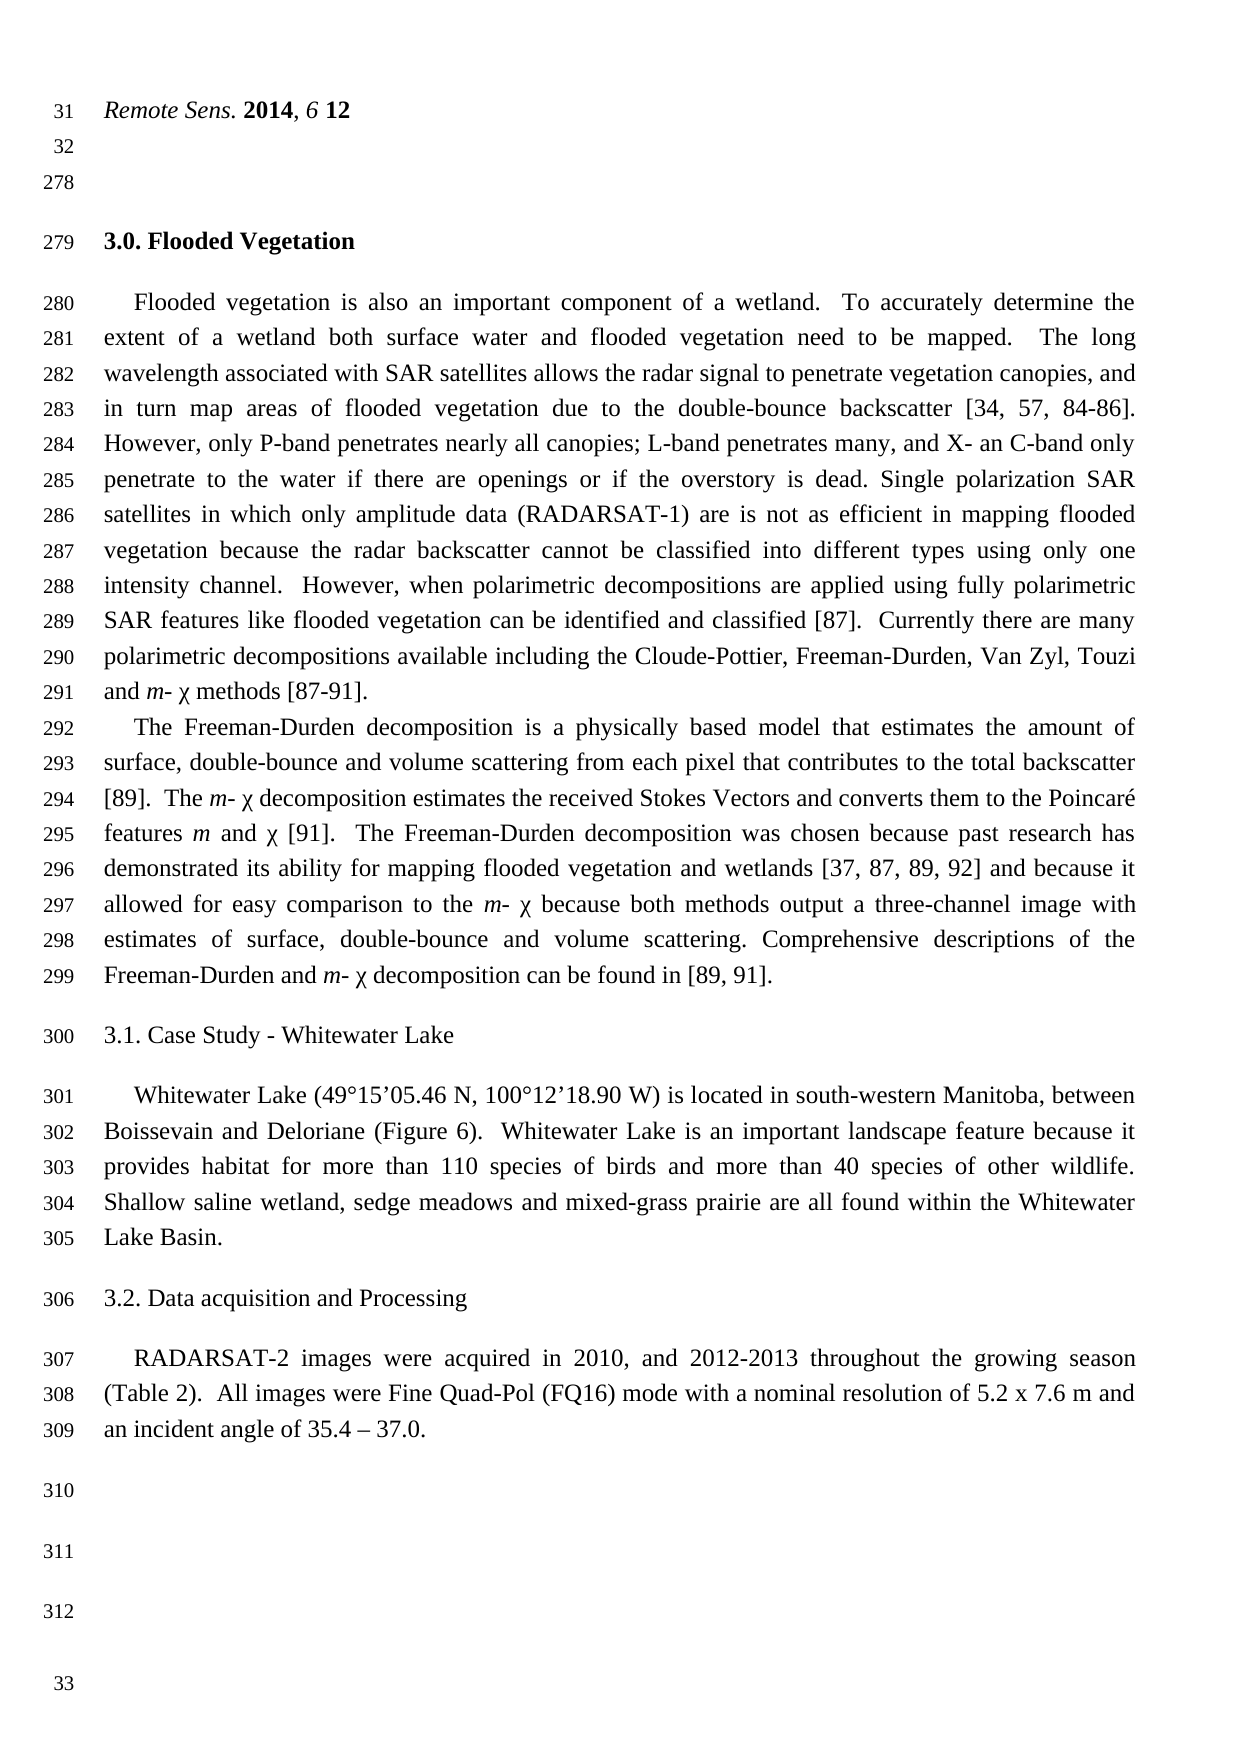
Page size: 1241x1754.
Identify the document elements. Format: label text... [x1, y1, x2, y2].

text Whitewater Lake (49°15’05.46 N, 100°12’18.90 W) is located in south-western Manitoba, between Boissevain and Deloriane (Figure 6). Whitewater Lake is an important landscape feature because it provides habitat for more than 110 species of birds and more than 40 species of other wildlife. Shallow saline wetland, sedge meadows and mixed-grass prairie are all found within the Whitewater Lake Basin. [103, 1074, 1137, 1251]
text Flooded vegetation is also an important component of a wetland. To accurately determine the extent of a wetland both surface water and flooded vegetation need to be mapped. The long wavelength associated with SAR satellites allows the radar signal to penetrate vegetation canopies, and in turn map areas of flooded vegetation due to the double-bounce backscatter [34, 57, 84-86]. However, only P-band penetrates nearly all canopies; L-band penetrates many, and X- an C-band only penetrate to the water if there are openings or if the overstory is dead. Single polarization SAR satellites in which only amplitude data (RADARSAT-1) are is not as efficient in mapping flooded vegetation because the radar backscatter cannot be classified into different types using only one intensity channel. However, when polarimetric decompositions are applied using fully polarimetric SAR features like flooded vegetation can be identified and classified [87]. Currently there are many polarimetric decompositions available including the Cloude-Pottier, Freeman-Durden, Van Zyl, Touzi and m- χ methods [87-91]. [103, 280, 1137, 705]
subtitle 3.0. Flooded Vegetation [103, 220, 1137, 255]
subtitle 3.2. Data acquisition and Processing [103, 1276, 1137, 1311]
text The Freeman-Durden decomposition is a physically based model that estimates the amount of surface, double-bounce and volume scattering from each pixel that contributes to the total backscatter [89]. The m- χ decomposition estimates the received Stokes Vectors and converts them to the Poincaré features m and χ [91]. The Freeman-Durden decomposition was chosen because past research has demonstrated its ability for mapping flooded vegetation and wetlands [37, 87, 89, 92] and because it allowed for easy comparison to the m- χ because both methods output a three-channel image with estimates of surface, double-bounce and volume scattering. Comprehensive descriptions of the Freeman-Durden and m- χ decomposition can be found in [89, 91]. [103, 705, 1137, 988]
text RADARSAT-2 images were acquired in 2010, and 2012-2013 throughout the growing season (Table 2). All images were Fine Quad-Pol (FQ16) mode with a nominal resolution of 5.2 x 7.6 m and an incident angle of 35.4 – 37.0. [103, 1336, 1137, 1443]
subtitle 3.1. Case Study - Whitewater Lake [103, 1013, 1137, 1049]
